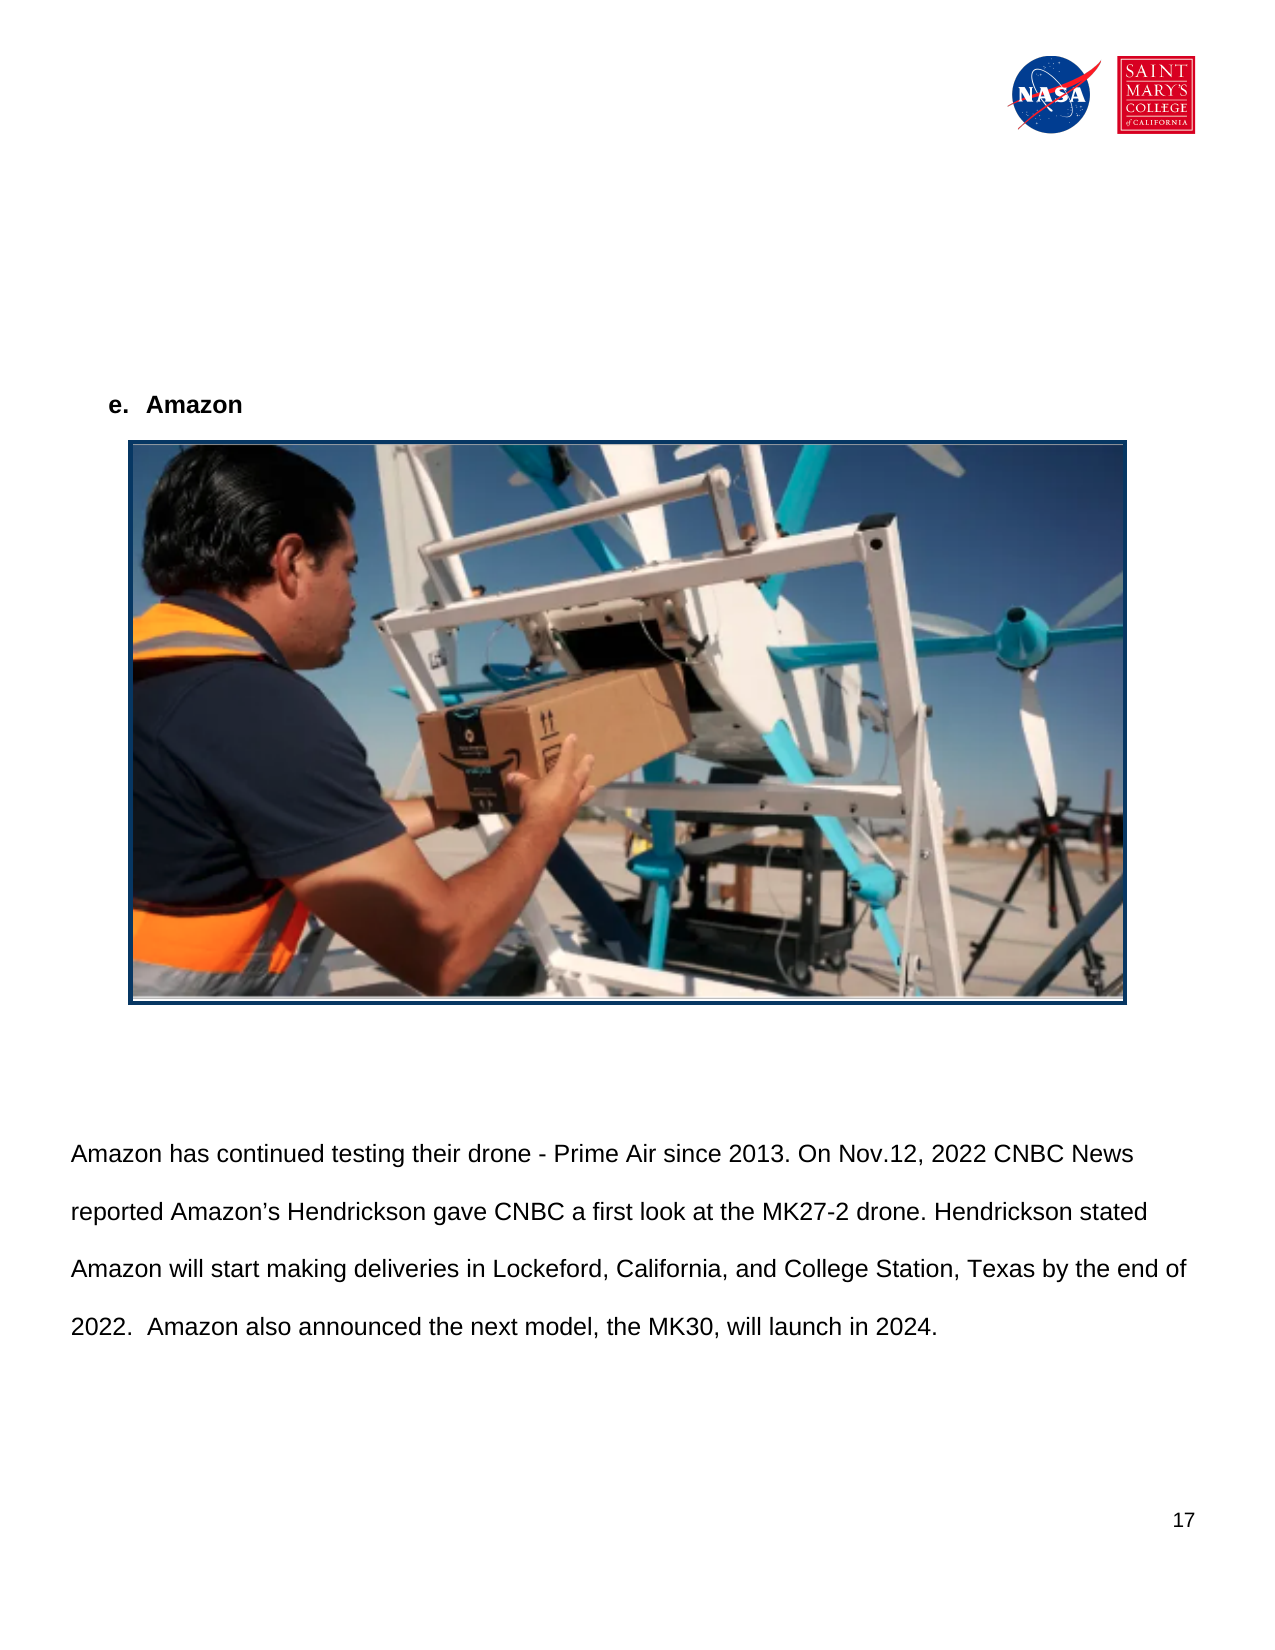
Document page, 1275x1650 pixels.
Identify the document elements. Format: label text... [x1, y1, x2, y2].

picture [1007, 56, 1102, 134]
picture [133, 444, 1123, 1001]
text Amazon has continued testing their drone - Prime Air since 2013. On Nov.12, 2022 CNBC News reported Amazon’s Hendrickson gave CNBC a first look at the MK27-2 drone. Hendrickson stated Amazon will start making deliveries in Lockeford, California, and College Station, Texas by the end of 2022. Amazon also announced the next model, the MK30, will launch in 2024. [71, 1139, 1195, 1340]
list Amazon [108, 390, 1195, 419]
picture [1117, 56, 1196, 134]
